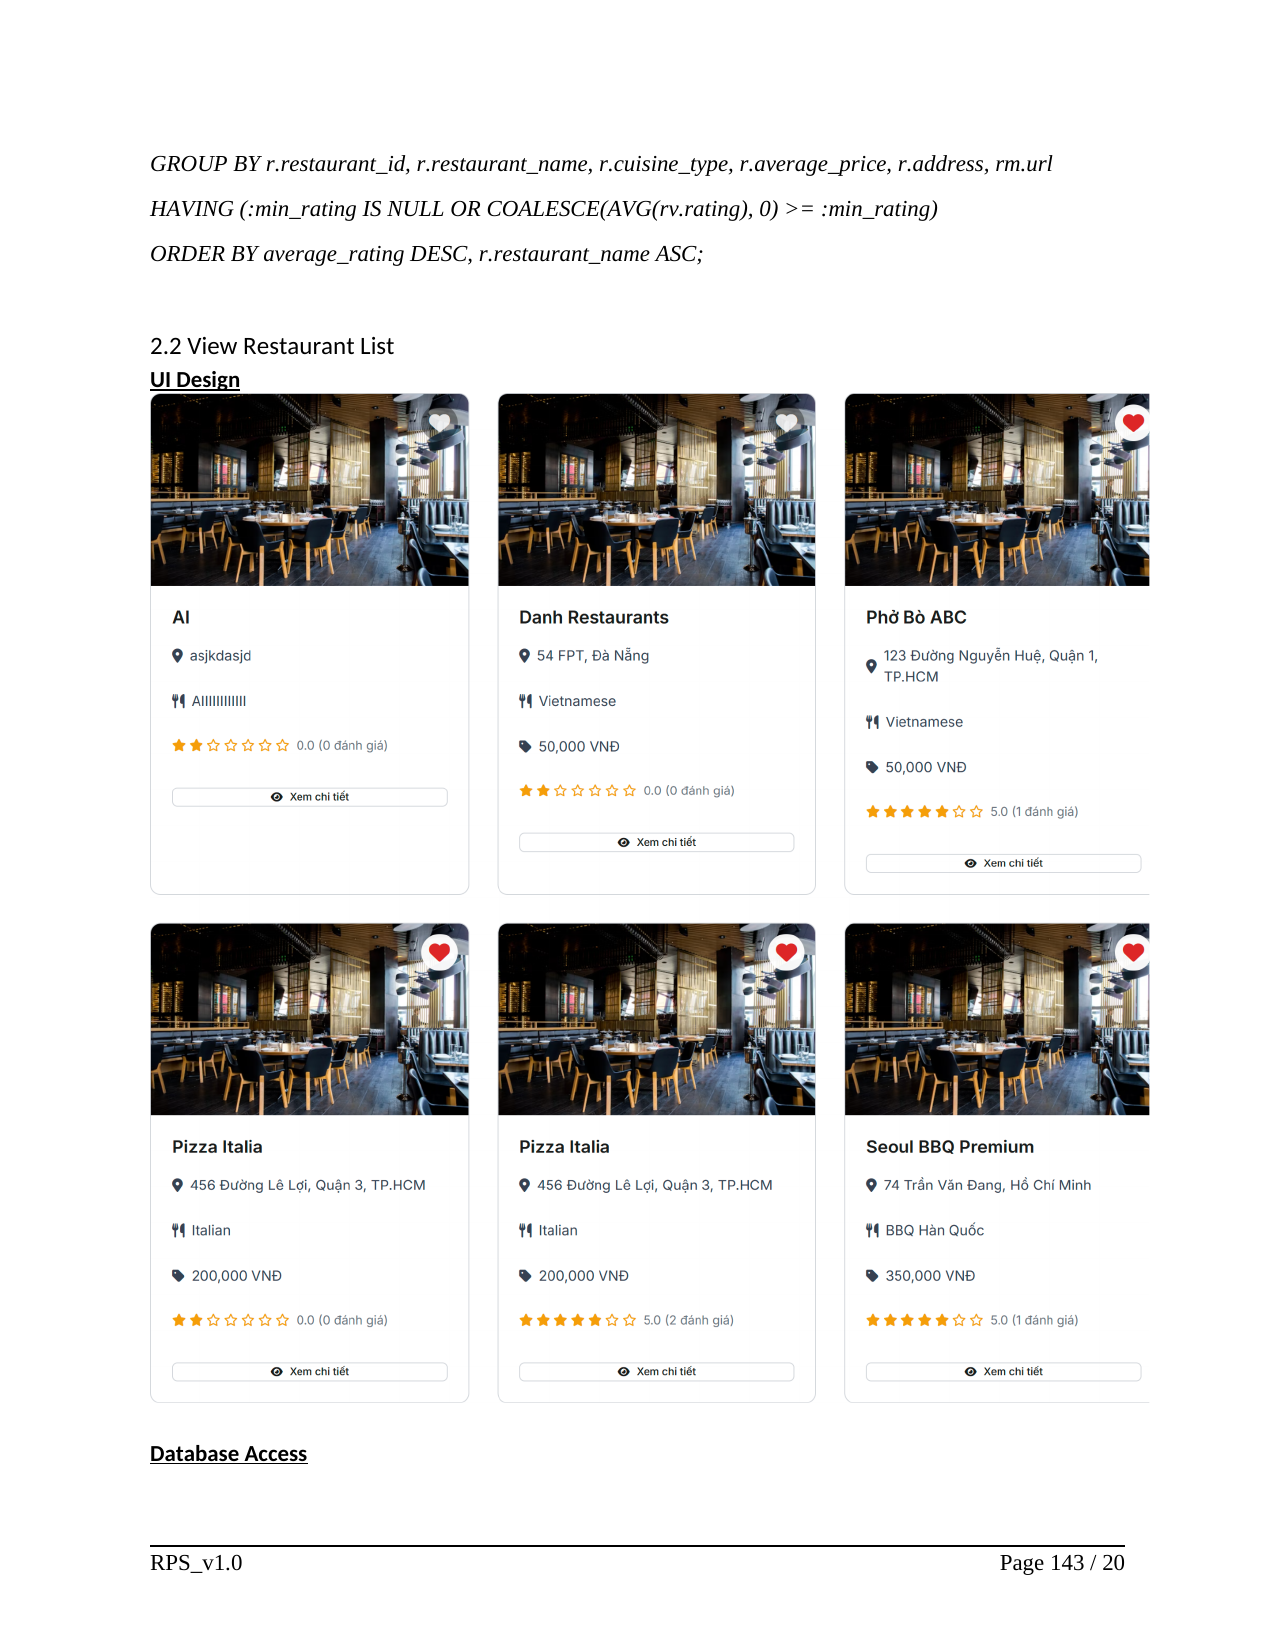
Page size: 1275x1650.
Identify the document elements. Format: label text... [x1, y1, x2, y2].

subtitle Database Access [150, 1439, 1125, 1467]
text GROUP BY r.restaurant_id, r.restaurant_name, r.cuisine_type, r.average_price, r.address, rm.url [150, 150, 1125, 176]
subtitle UI Design [150, 365, 1125, 393]
text HAVING (:min_rating IS NULL OR COALESCE(AVG(rv.rating), 0) >= :min_rating) [150, 195, 1125, 221]
picture [150, 393, 1150, 1403]
text ORDER BY average_rating DESC, r.restaurant_name ASC; [150, 240, 1125, 267]
subtitle 2.2 View Restaurant List [150, 330, 1125, 361]
